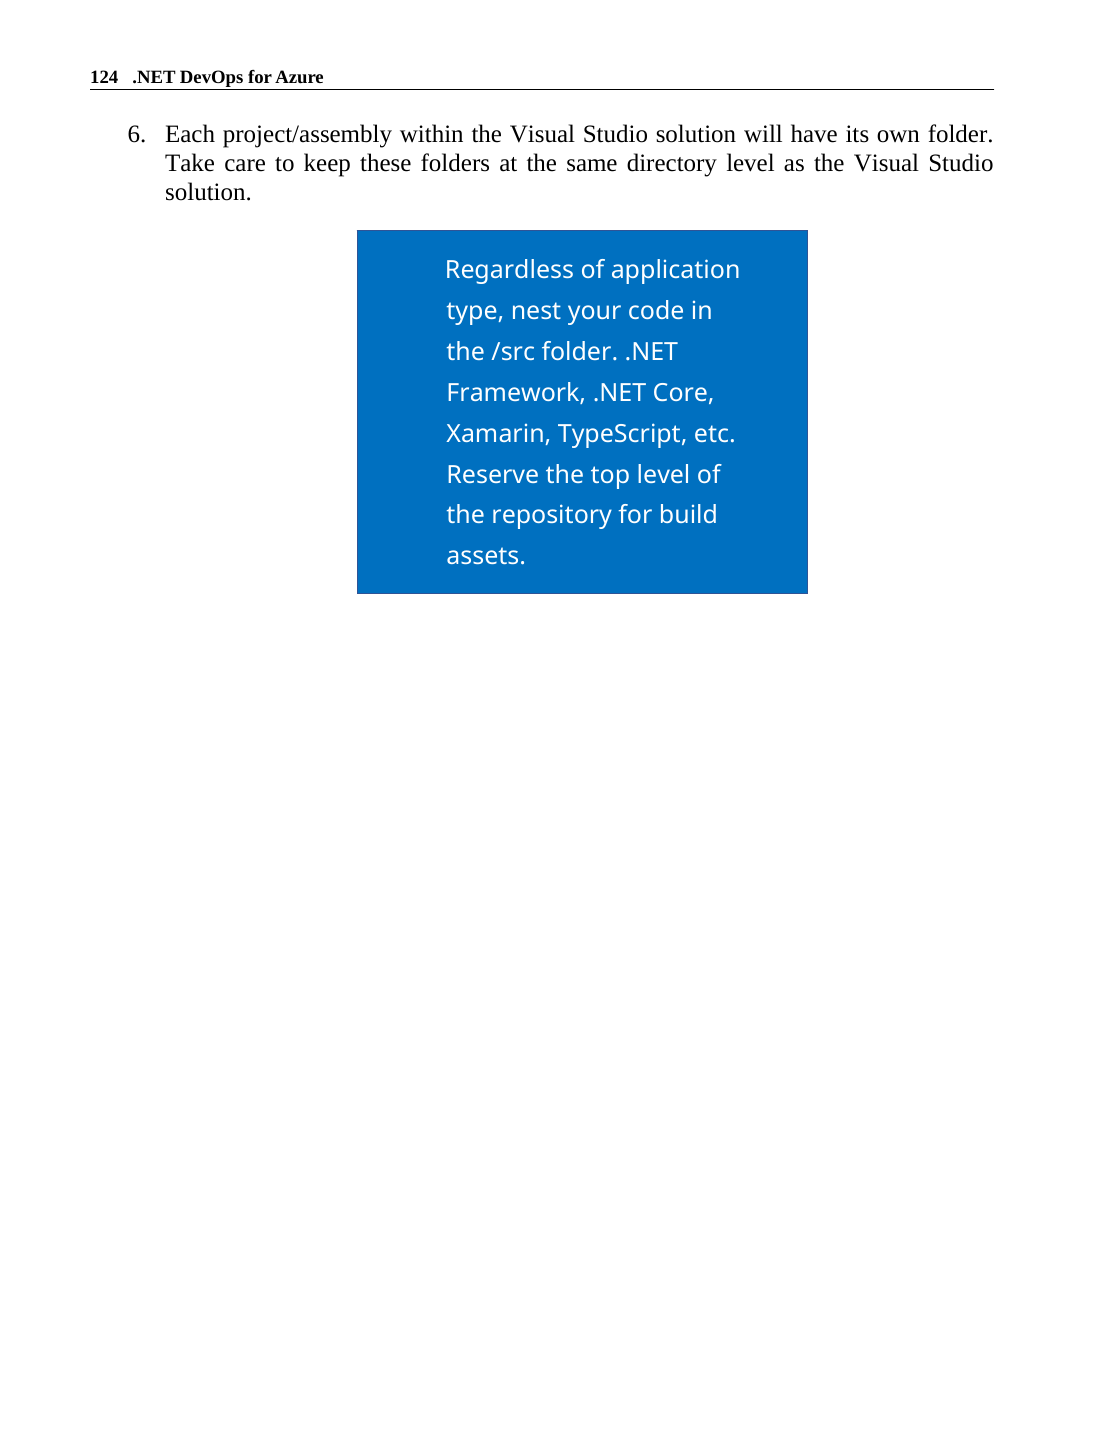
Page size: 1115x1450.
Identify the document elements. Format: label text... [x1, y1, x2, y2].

list Each project/assembly within the Visual Studio solution will have its own folder. Take care to keep these folders at the same directory level as the Visual Studio solution. [127, 119, 994, 205]
text Regardless of application type, nest your code in the /src folder. .NET Framework, .NET Core, Xamarin, TypeScript, etc. Reserve the top level of the repository for build assets. [358, 231, 807, 593]
